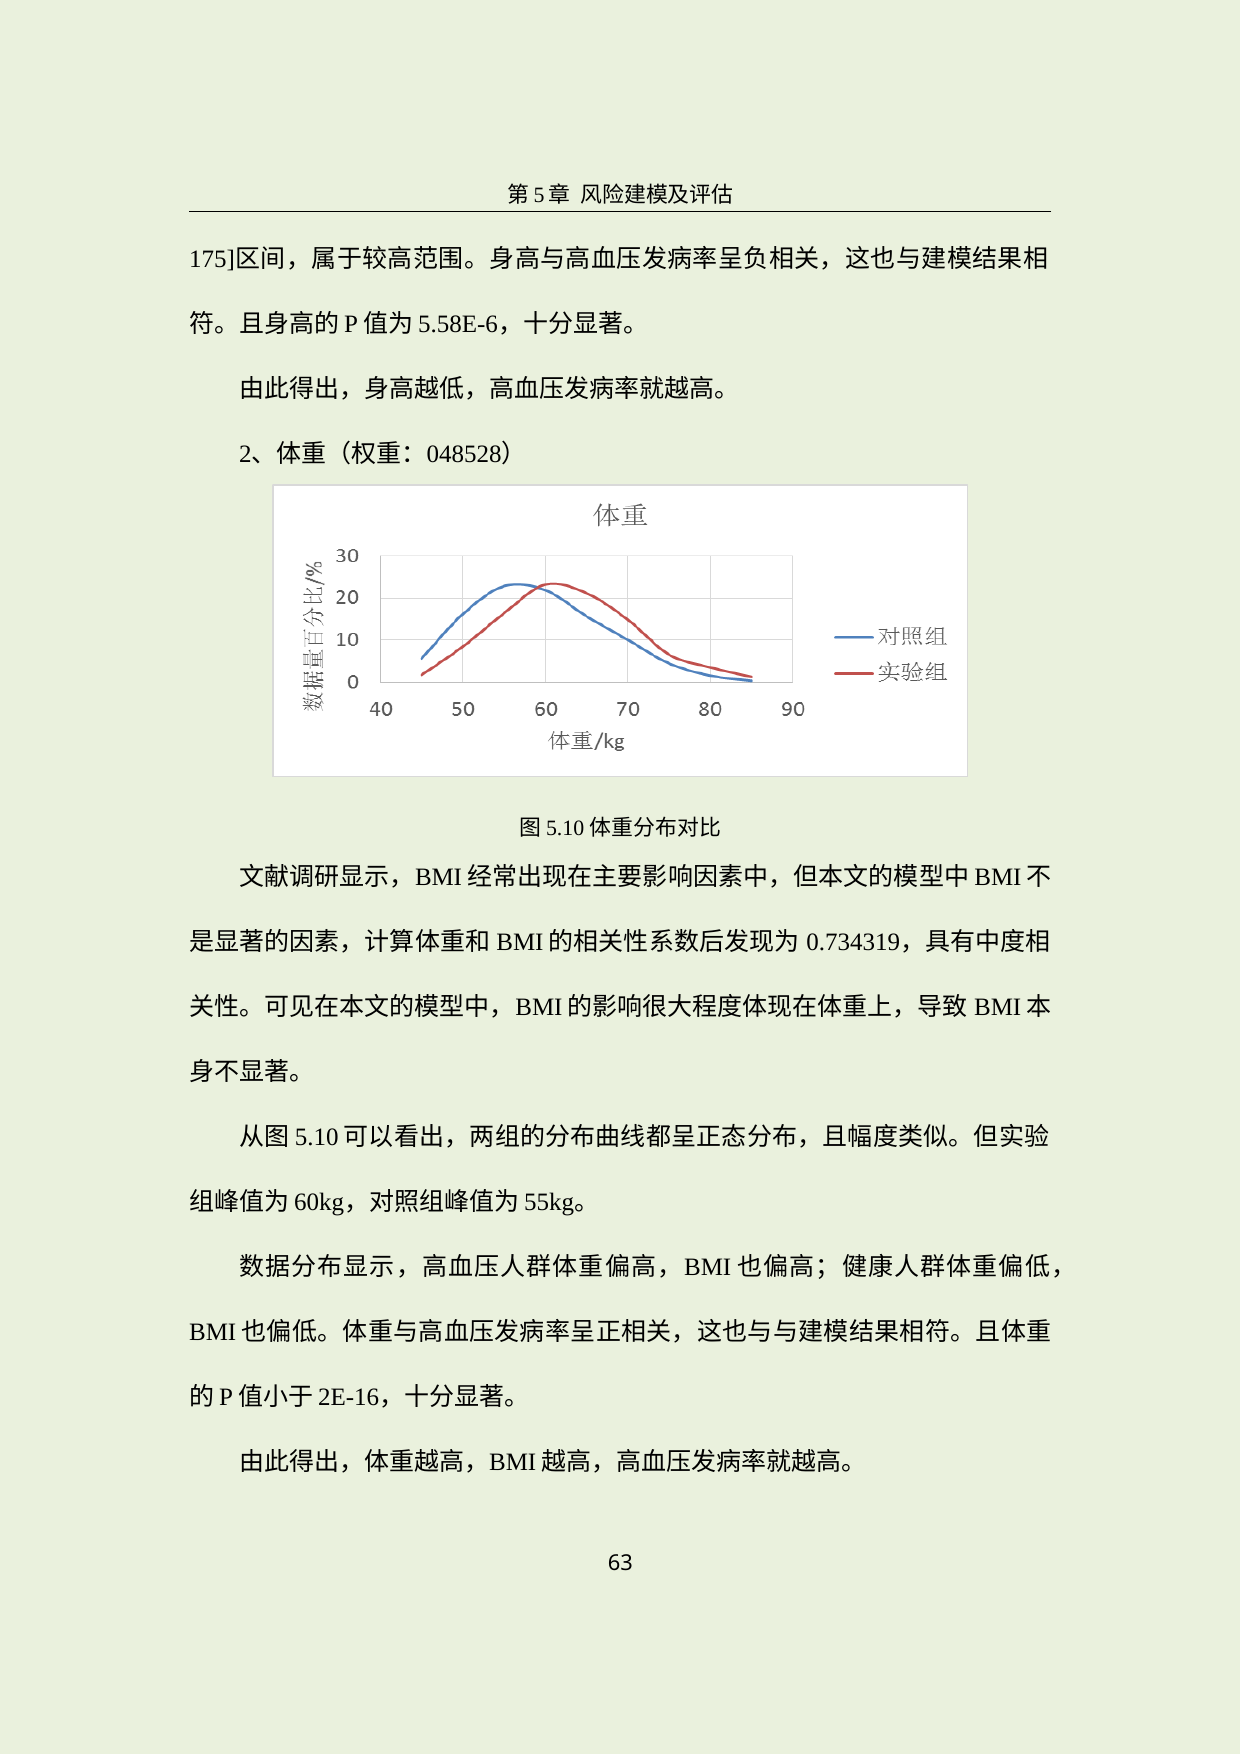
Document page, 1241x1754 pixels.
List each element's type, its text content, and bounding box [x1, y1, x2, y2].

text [189, 224, 1051, 354]
text 由此得出，体重越高，BMI越高，高血压发病率就越高。 [189, 1427, 1051, 1492]
picture [272, 484, 968, 777]
text 从图5.10可以看出，两组的分布曲线都呈正态分布，且幅度类似。但实验组峰值为60kg，对照组峰值为55kg。 [189, 1102, 1051, 1232]
text 数据分布显示，高血压人群体重偏高，BMI也偏高；健康人群体重偏低，BMI也偏低。体重与高血压发病率呈正相关，这也与与建模结果相符。且体重的P值小于2E-16，十分显著。 [189, 1232, 1051, 1427]
text 图5.10 体重分布对比 [189, 809, 1051, 842]
text 2、体重（权重：048528） [189, 419, 1051, 484]
text 文献调研显示，BMI经常出现在主要影响因素中，但本文的模型中BMI不是显著的因素，计算体重和BMI的相关性系数后发现为 0.734319，具有中度相关性。可见在本文的模型中，BMI的影响很大程度体现在体重上，导致BMI本身不显著。 [189, 842, 1051, 1102]
text 由此得出，身高越低，高血压发病率就越高。 [189, 354, 1051, 419]
